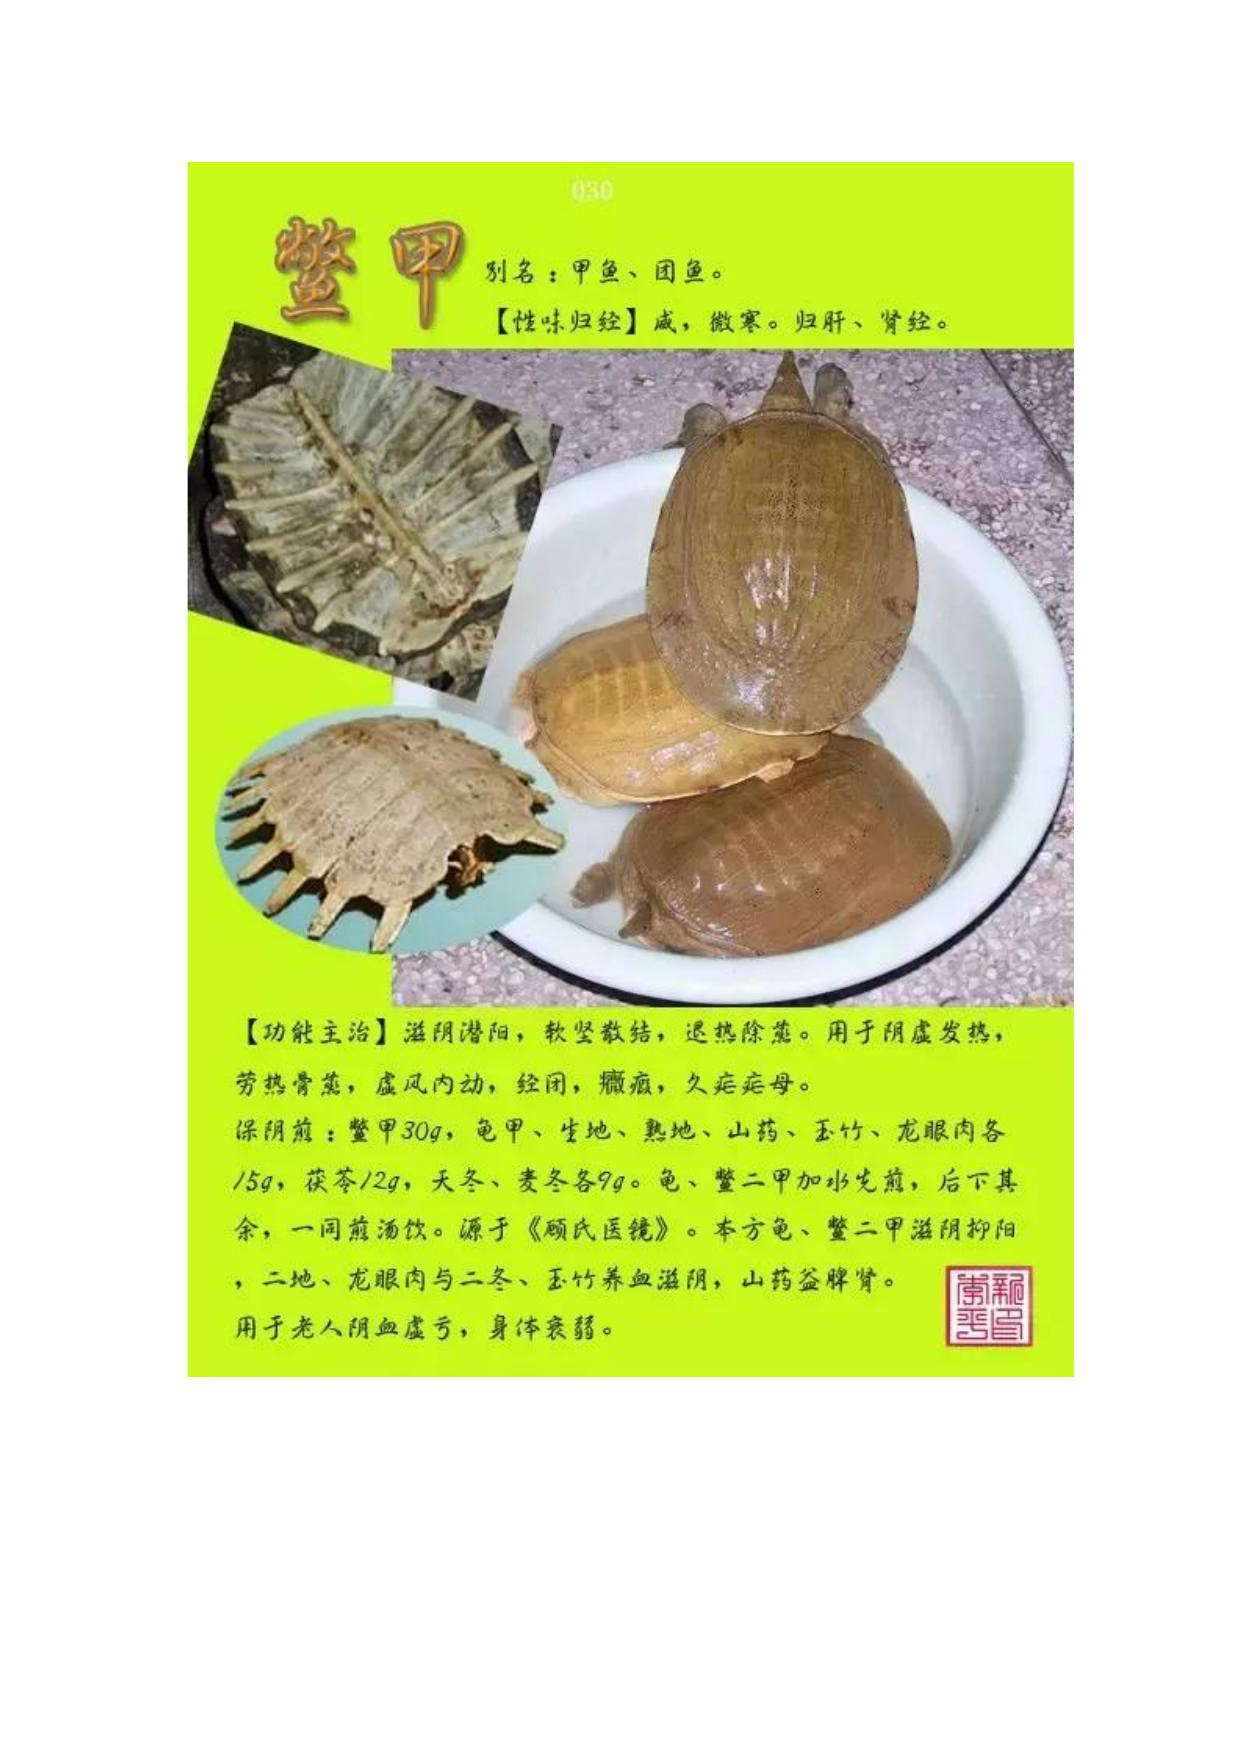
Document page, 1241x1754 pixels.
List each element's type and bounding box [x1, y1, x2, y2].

picture [187, 162, 1074, 1377]
